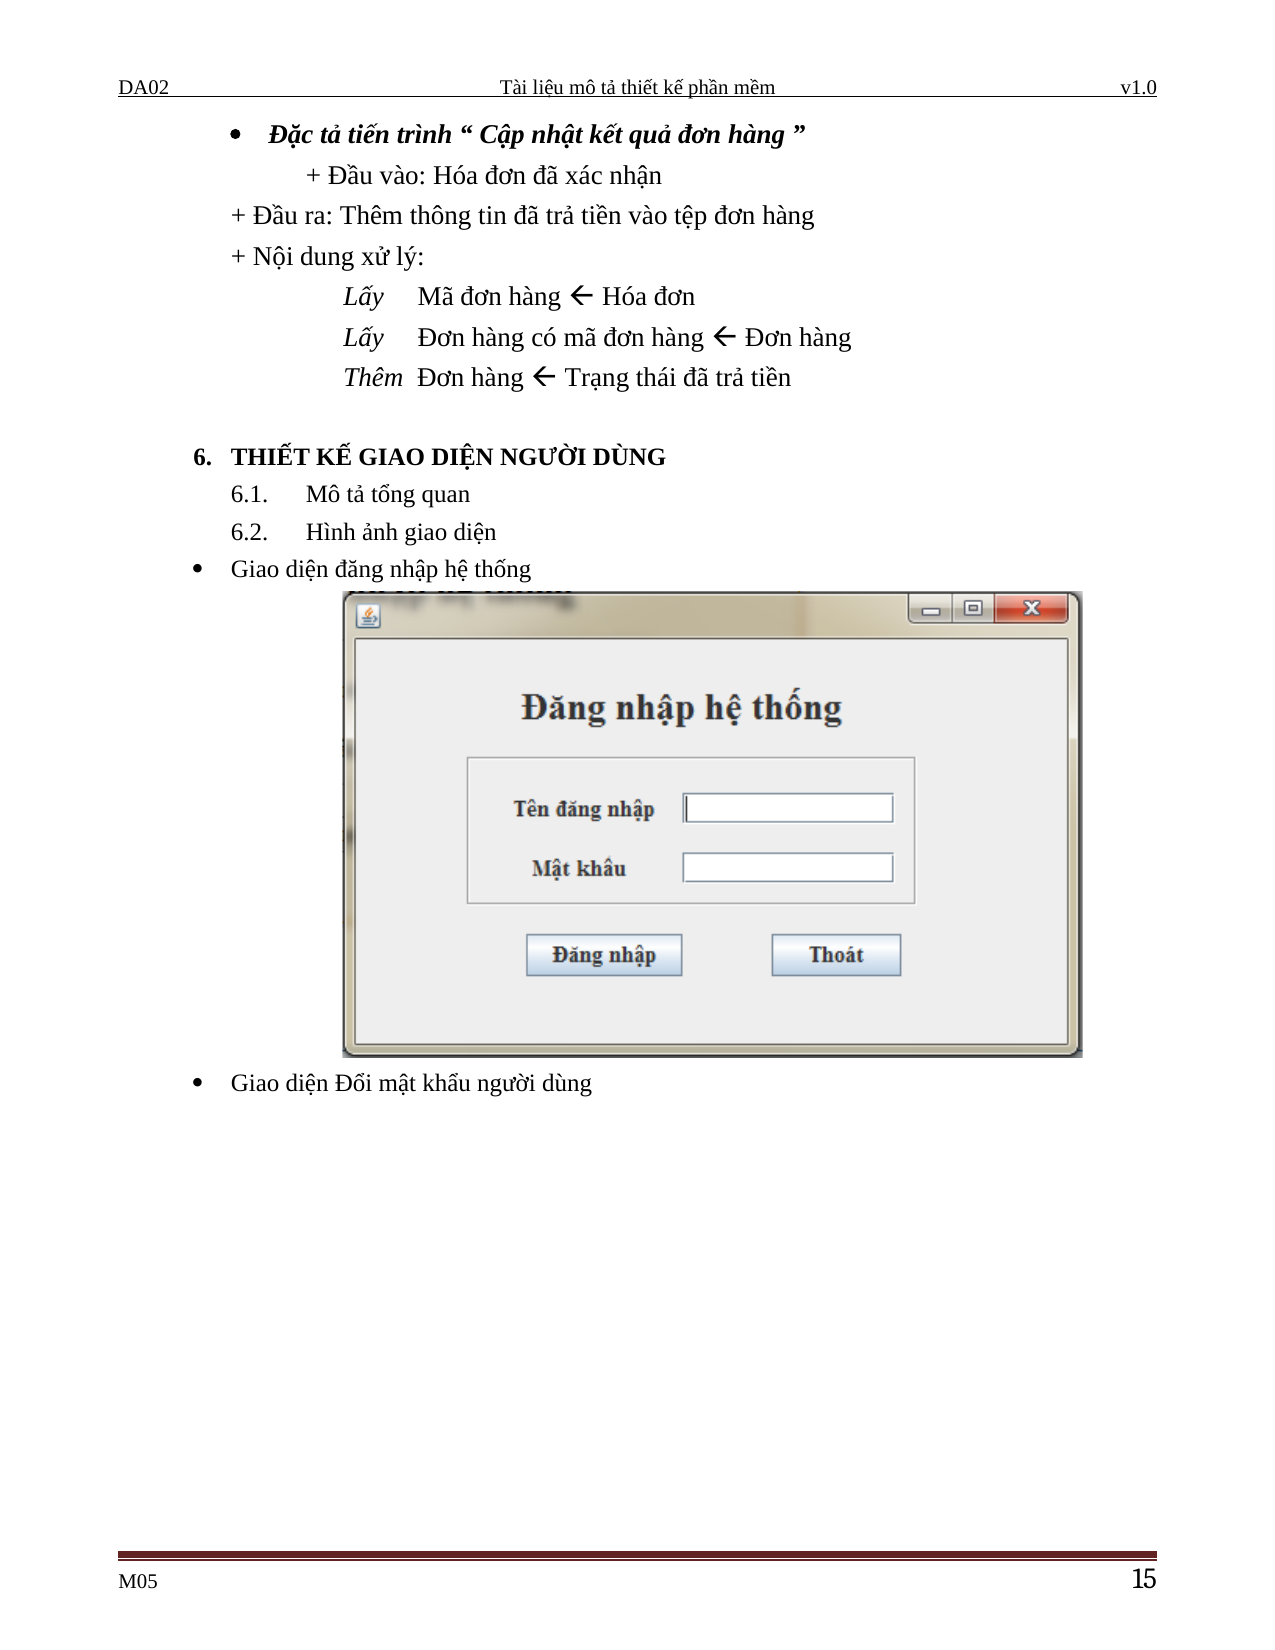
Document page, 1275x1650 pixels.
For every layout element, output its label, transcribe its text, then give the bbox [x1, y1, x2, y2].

text Lấy Đơn hàng có mã đơn hàng Đơn hàng [268, 321, 1157, 352]
list Giao diện Đổi mật khẩu người dùng [193, 1068, 1157, 1096]
text Lấy Mã đơn hàng Hóa đơn [268, 280, 1157, 311]
text Thêm Đơn hàng Trạng thái đã trả tiền [268, 361, 1157, 392]
list + Đầu vào: Hóa đơn đã xác nhận [231, 159, 1157, 190]
list Đặc tả tiến trình “ Cập nhật kết quả đơn hàng ” [231, 118, 1157, 149]
list Hình ảnh giao diện [231, 517, 1157, 546]
list Mô tả tổng quan [231, 479, 1157, 508]
list Giao diện đăng nhập hệ thống [193, 554, 1157, 583]
text + Đầu ra: Thêm thông tin đã trả tiền vào tệp đơn hàng [156, 199, 1157, 230]
picture [342, 591, 1083, 1058]
list THIẾT KẾ GIAO DIỆN NGƯỜI DÙNG [193, 442, 1157, 471]
text + Nội dung xử lý: [156, 239, 1157, 271]
